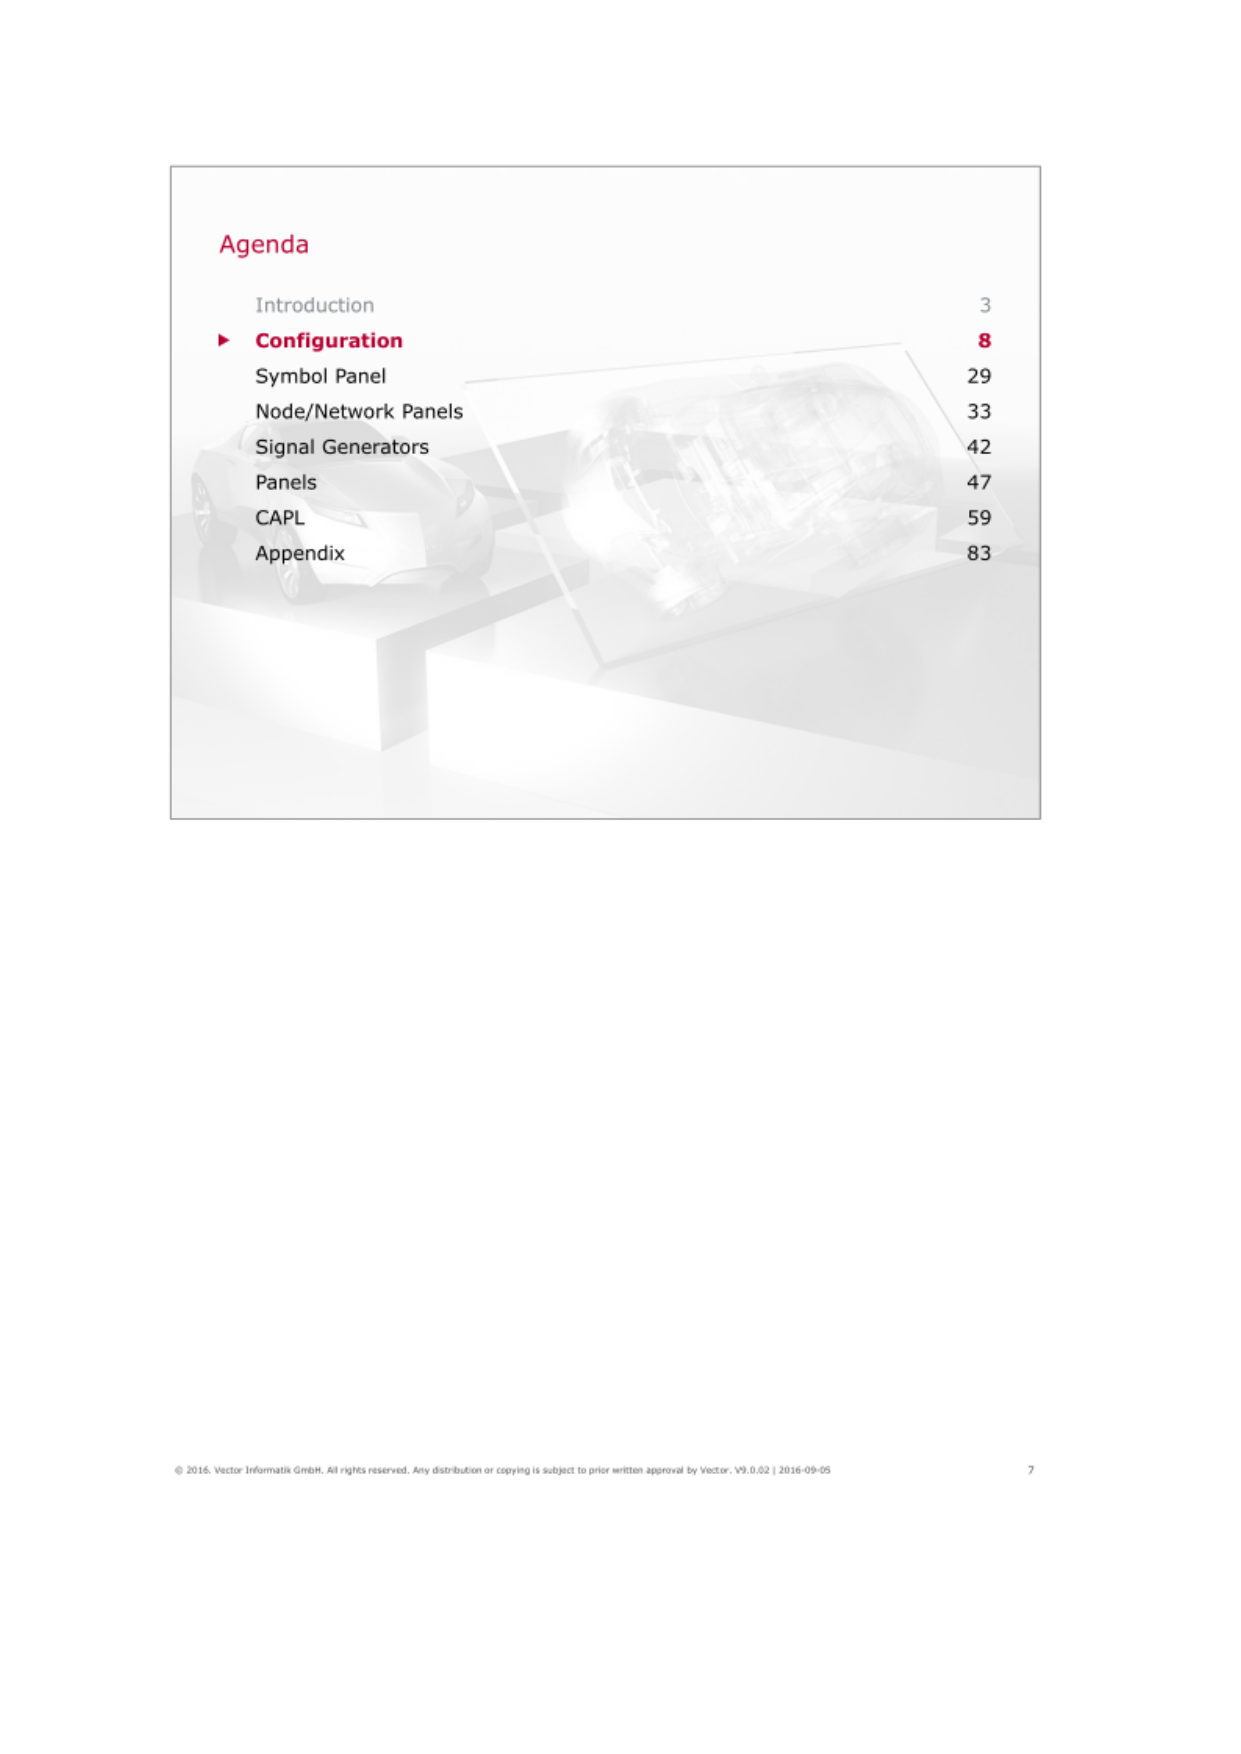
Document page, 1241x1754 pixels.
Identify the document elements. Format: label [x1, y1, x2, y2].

picture [150, 150, 1065, 1488]
